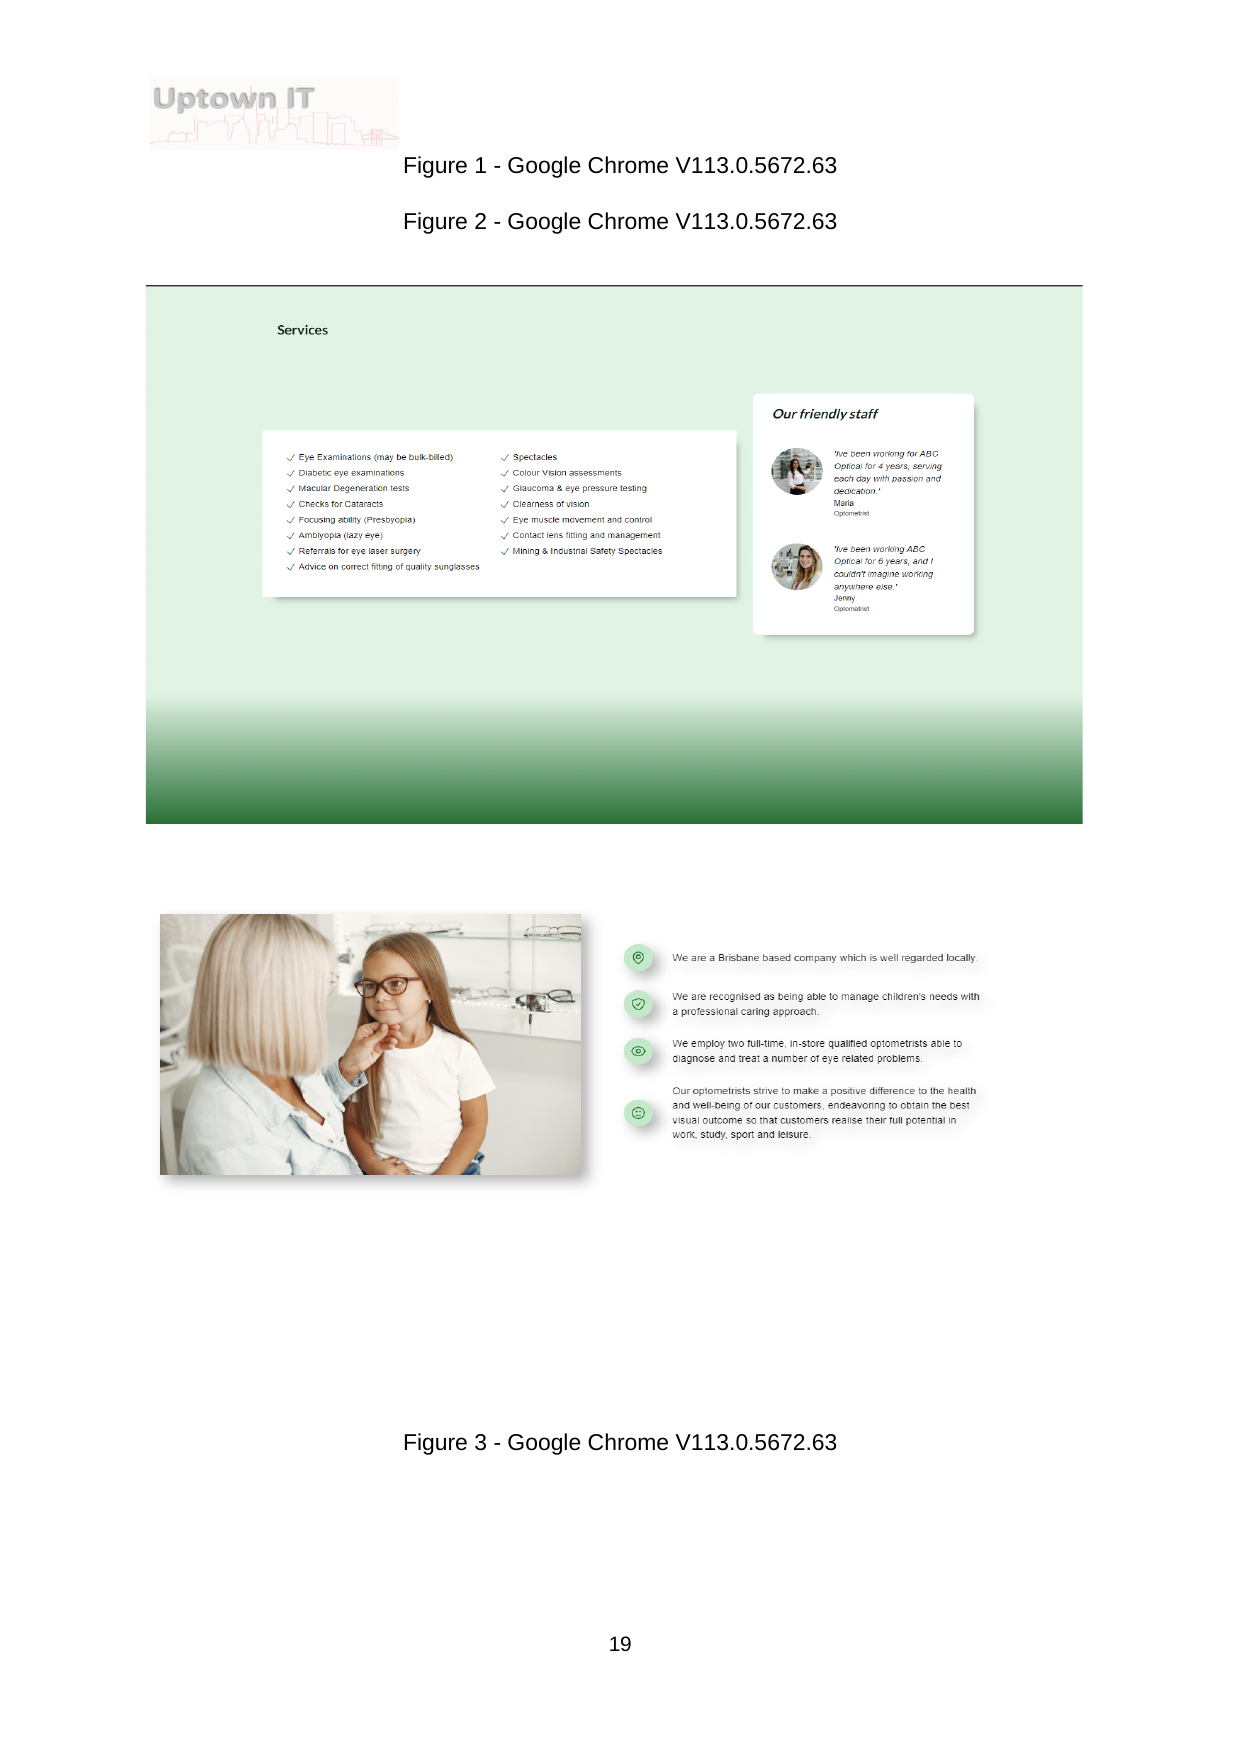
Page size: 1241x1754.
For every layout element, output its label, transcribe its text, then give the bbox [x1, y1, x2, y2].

text Figure 1 - Google Chrome V113.0.5672.63 [150, 152, 1090, 179]
text Figure 3 - Google Chrome V113.0.5672.63 [150, 930, 1090, 1456]
picture [145, 285, 1087, 1359]
picture [150, 73, 400, 153]
text Figure 2 - Google Chrome V113.0.5672.63 [150, 208, 1090, 234]
